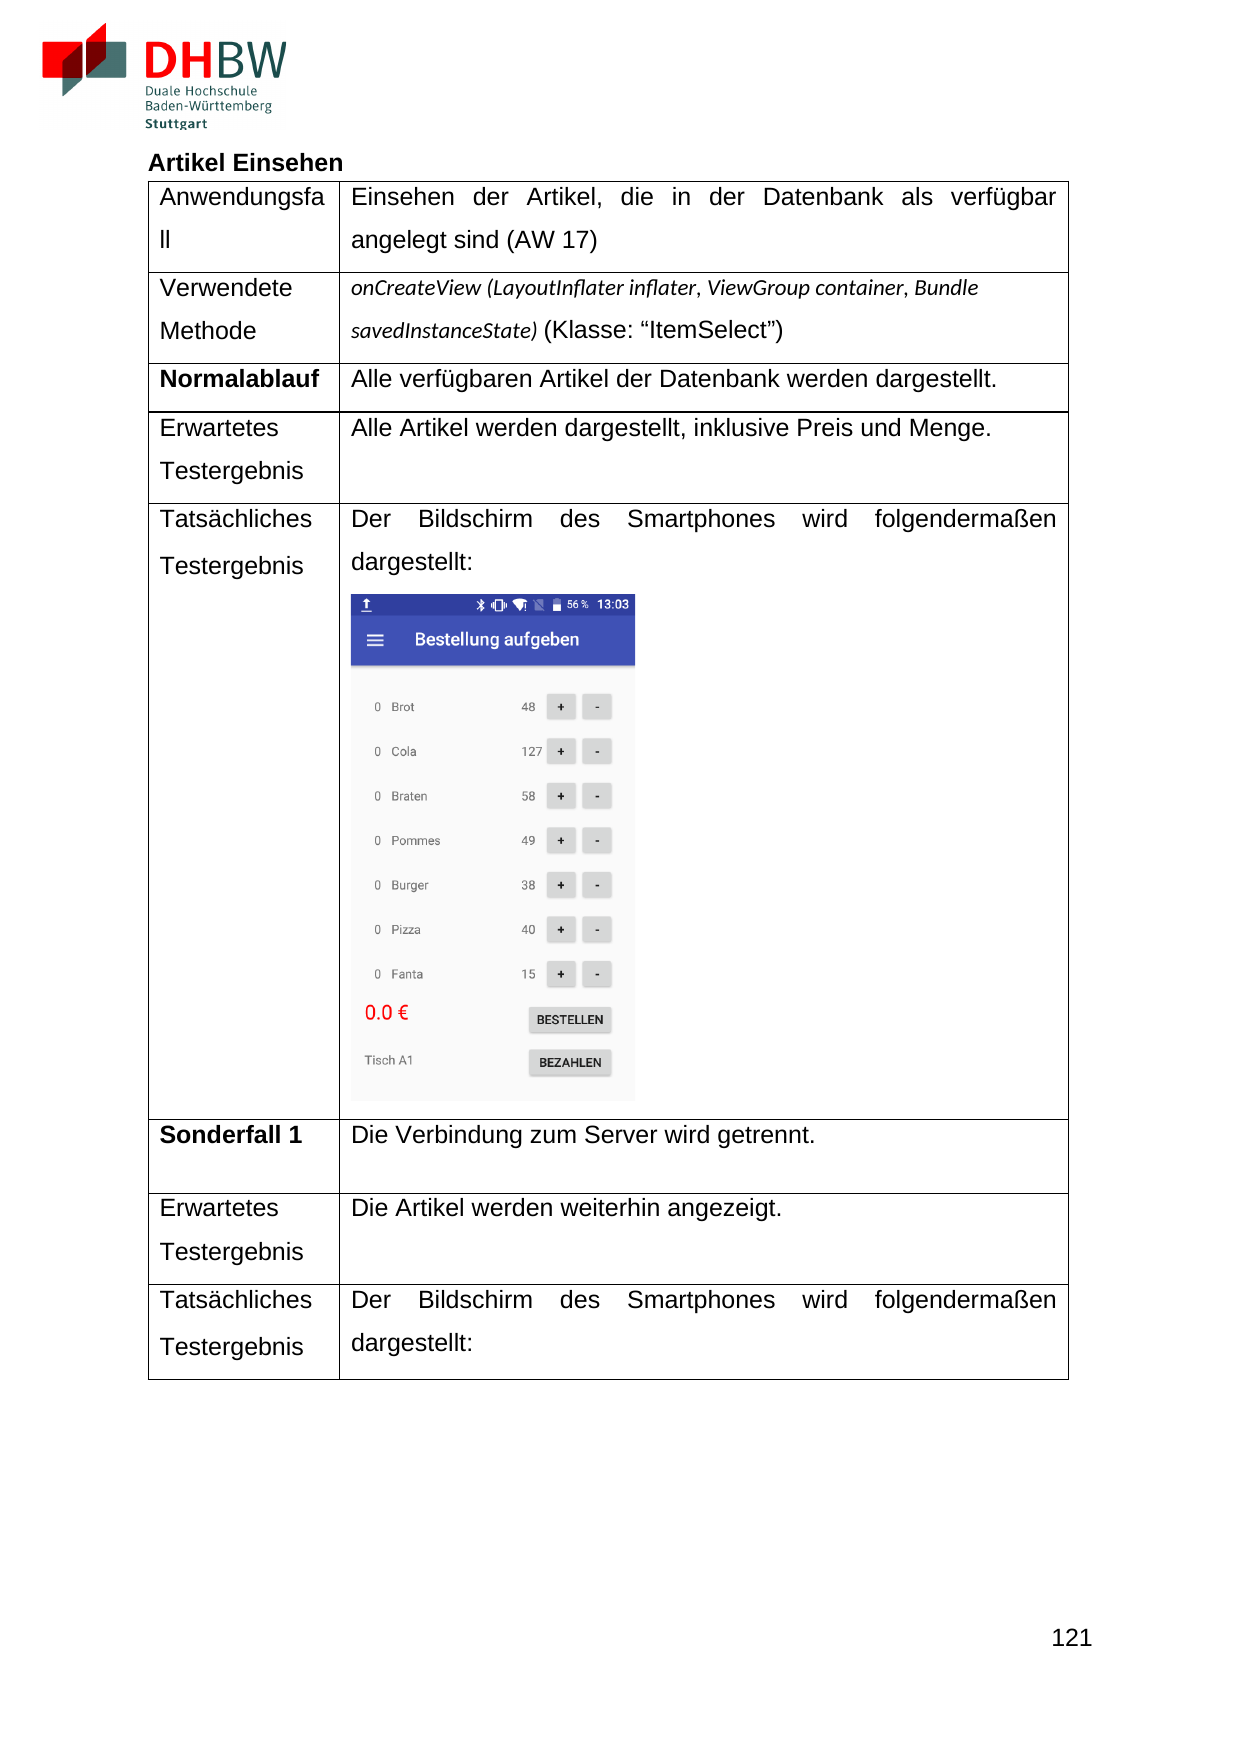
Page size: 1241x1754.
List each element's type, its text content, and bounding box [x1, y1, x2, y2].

table_cell Alle Artikel werden dargestellt, inklusive Preis und Menge. [340, 413, 1068, 503]
table_cell Tatsächliches Testergebnis [149, 504, 339, 1119]
table_cell onCreateView (LayoutInflater inflater, ViewGroup container, Bundle savedInstanceState) (Klasse: “ItemSelect”) [340, 273, 1068, 363]
text Artikel Einsehen [148, 148, 1093, 176]
table_cell Normalablauf [149, 364, 339, 411]
table_cell Die Artikel werden weiterhin angezeigt. [340, 1194, 1068, 1284]
table_cell Erwartetes Testergebnis [149, 1194, 339, 1284]
table_header Anwendungsfall [149, 182, 339, 272]
table_cell Die Verbindung zum Server wird getrennt. [340, 1120, 1068, 1192]
table_cell Der Bildschirm des Smartphones wird folgendermaßen dargestellt: [340, 504, 1068, 1119]
table_cell Alle verfügbaren Artikel der Datenbank werden dargestellt. [340, 364, 1068, 411]
table_header Einsehen der Artikel, die in der Datenbank als verfügbar angelegt sind (AW 17) [340, 182, 1068, 272]
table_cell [149, 1285, 339, 1379]
table_cell Sonderfall 1 [149, 1120, 339, 1192]
picture [39, 20, 286, 130]
table_cell Erwartetes Testergebnis [149, 413, 339, 503]
table_cell Verwendete Methode [149, 273, 339, 363]
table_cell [340, 1285, 1068, 1379]
picture [350, 594, 636, 1101]
